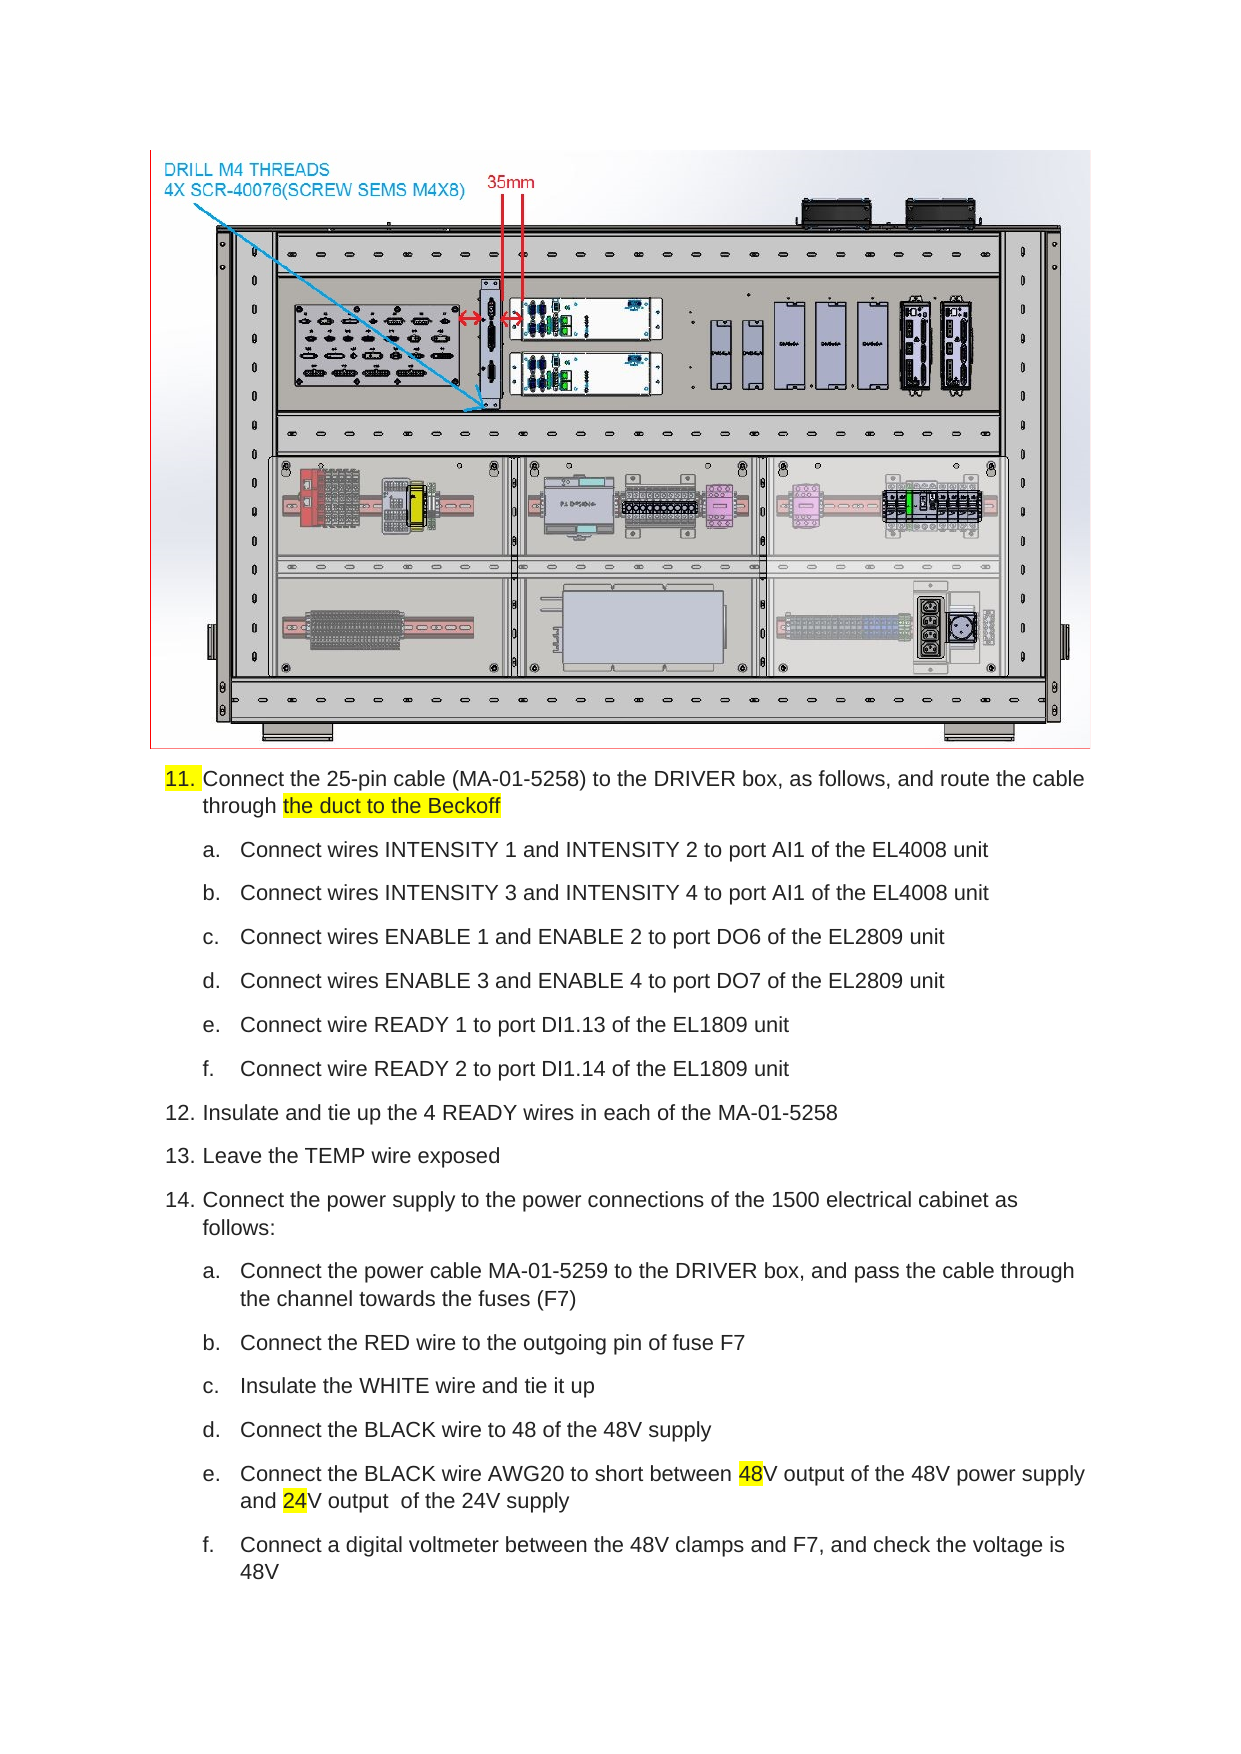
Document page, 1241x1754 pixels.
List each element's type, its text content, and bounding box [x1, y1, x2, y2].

text Leave the TEMP wire exposed [165, 1143, 1090, 1169]
text Insulate and tie up the 4 READY wires in each of the MA-01-5258 [165, 1099, 1090, 1125]
list Connect wire READY 1 to port DI1.13 of the EL1809 unit [202, 1012, 1090, 1037]
list Connect the BLACK wire AWG20 to short between 48V output of the 48V power supply and 24V output of the 24V supply [202, 1461, 1090, 1513]
list Connect wires ENABLE 3 and ENABLE 4 to port DO7 of the EL2809 unit [202, 968, 1090, 993]
list Connect the RED wire to the outgoing pin of fuse F7 [202, 1329, 1090, 1354]
list Connect wires INTENSITY 1 and INTENSITY 2 to port AI1 of the EL4008 unit [202, 836, 1090, 862]
list Connect wire READY 2 to port DI1.14 of the EL1809 unit [202, 1056, 1090, 1081]
list Connect the BLACK wire to 48 of the 48V supply [202, 1417, 1090, 1442]
list Connect wires ENABLE 1 and ENABLE 2 to port DO6 of the EL2809 unit [202, 924, 1090, 949]
list Insulate the WHITE wire and tie it up [202, 1373, 1090, 1398]
text Connect the 25-pin cable (MA-01-5258) to the DRIVER box, as follows, and route the cable through the duct to the Beckoff [165, 765, 1090, 818]
list Connect the power cable MA-01-5259 to the DRIVER box, and pass the cable through the channel towards the fuses (F7) [202, 1258, 1090, 1311]
list Connect a digital voltmeter between the 48V clamps and F7, and check the voltage is 48V [202, 1532, 1090, 1584]
list Connect wires INTENSITY 3 and INTENSITY 4 to port AI1 of the EL4008 unit [202, 880, 1090, 906]
picture [150, 150, 1091, 749]
text Connect the power supply to the power connections of the 1500 electrical cabinet as follows: [165, 1187, 1090, 1240]
